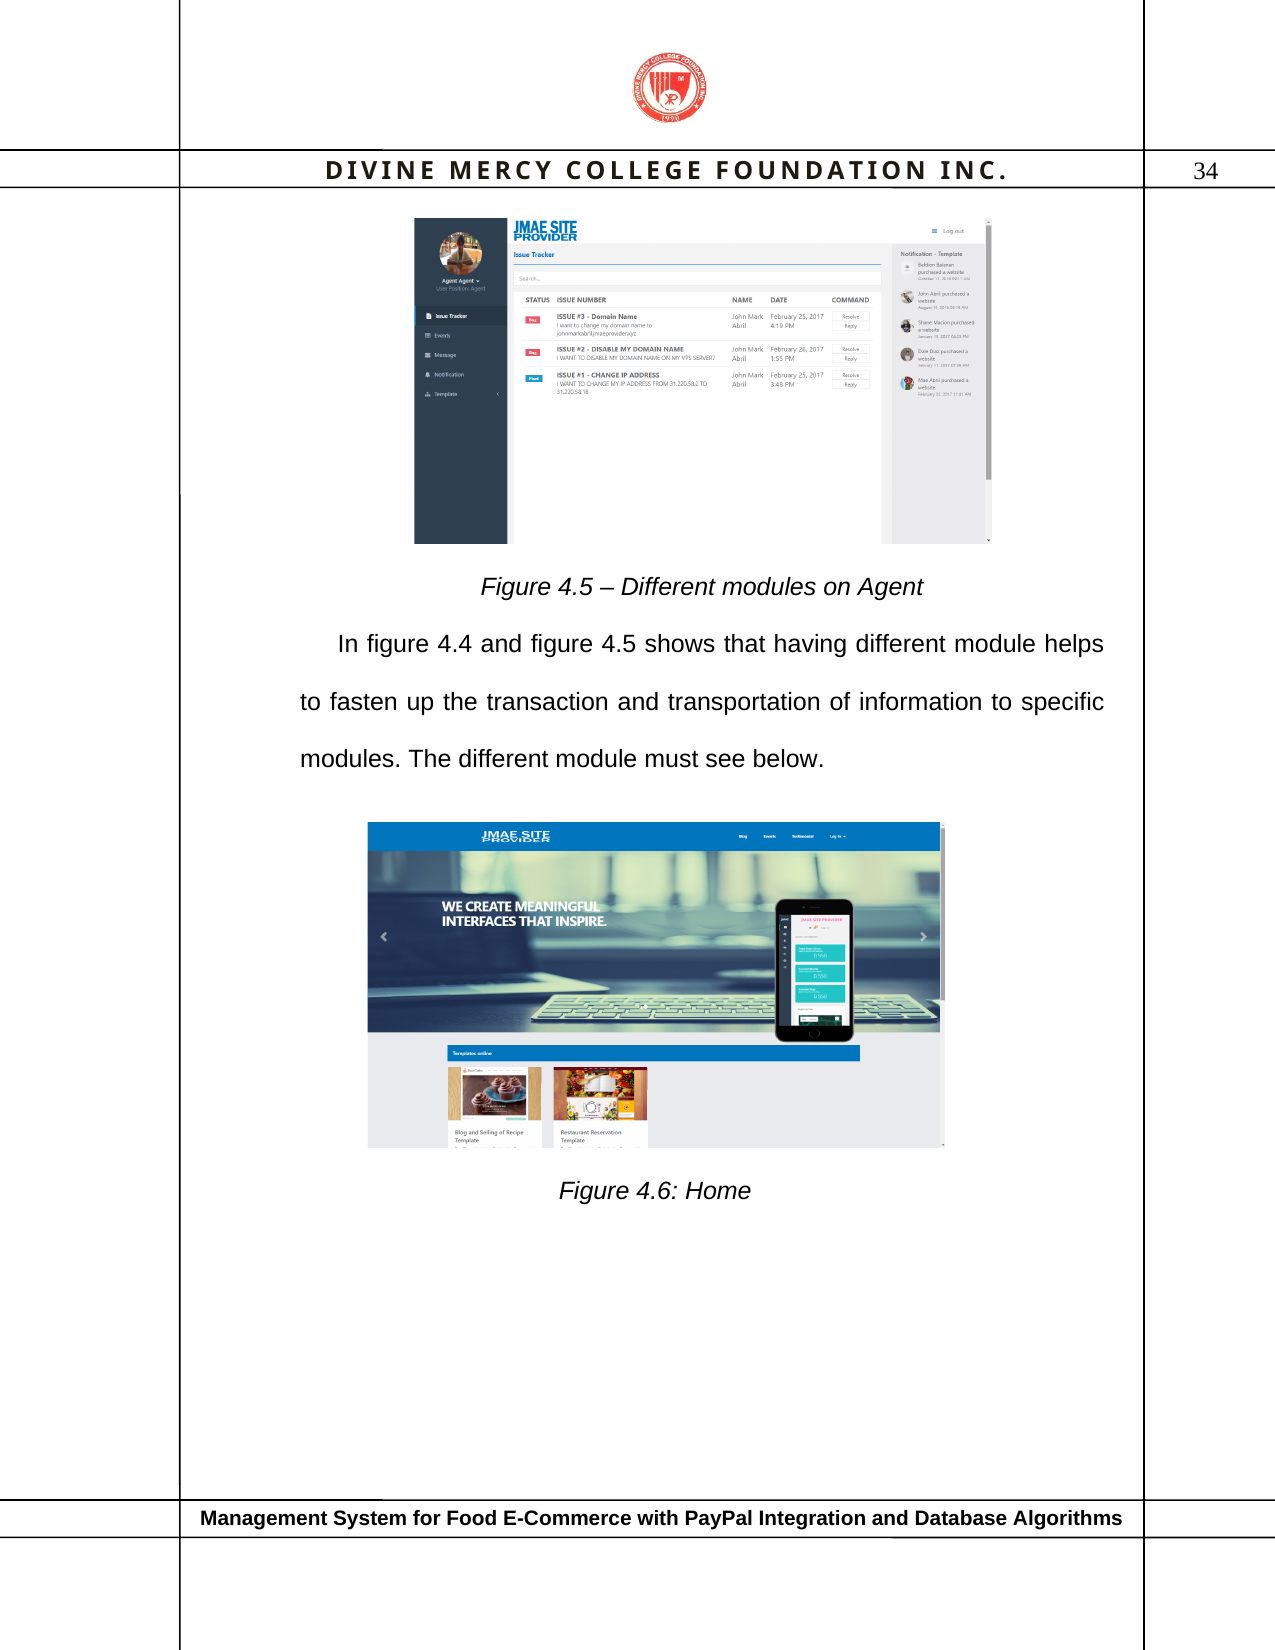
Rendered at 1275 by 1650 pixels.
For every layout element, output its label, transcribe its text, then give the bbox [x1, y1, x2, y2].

picture [414, 218, 992, 544]
picture [632, 52, 709, 123]
text Figure 4.6: Home [206, 1176, 1106, 1205]
picture [367, 822, 945, 1148]
list In figure 4.4 and figure 4.5 shows that having different module helps to fasten up the transaction and transportation of information to specific modules. The different module must see below. [300, 629, 1106, 773]
list Figure 4.5 – Different modules on Agent [300, 572, 1106, 600]
